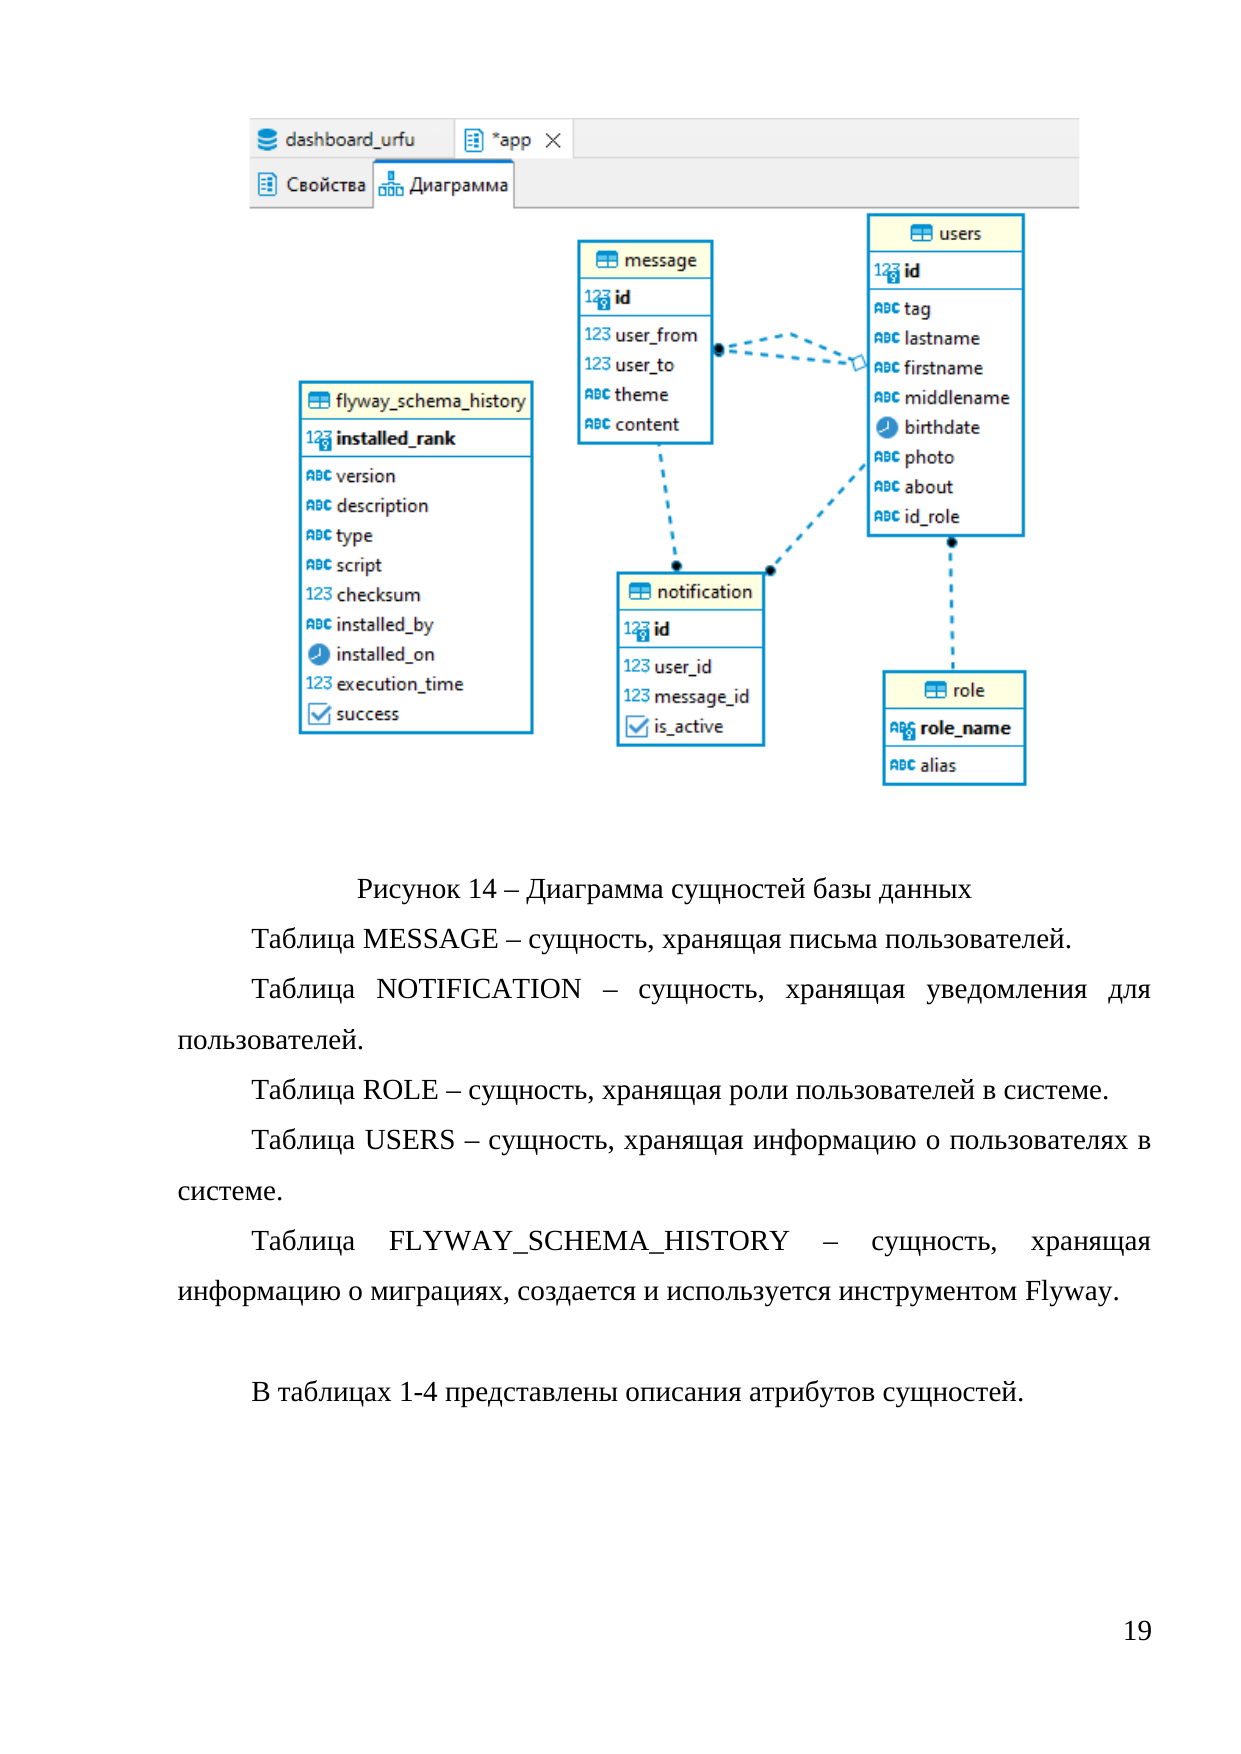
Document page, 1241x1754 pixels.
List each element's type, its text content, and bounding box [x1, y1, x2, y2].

text Таблица MESSAGE – сущность, хранящая письма пользователей. [177, 921, 1152, 955]
text Таблица USERS – сущность, хранящая информацию о пользователях в системе. [177, 1122, 1152, 1206]
picture [249, 118, 1080, 855]
text В таблицах 1-4 представлены описания атрибутов сущностей. [177, 1374, 1152, 1408]
text Таблица NOTIFICATION – сущность, хранящая уведомления для пользователей. [177, 972, 1152, 1055]
text Рисунок 14 – Диаграмма сущностей базы данных [177, 871, 1152, 904]
text Таблица ROLE – сущность, хранящая роли пользователей в системе. [177, 1072, 1152, 1106]
text Таблица FLYWAY_SCHEMA_HISTORY – сущность, хранящая информацию о миграциях, создается и используется инструментом Flyway. [177, 1223, 1152, 1307]
